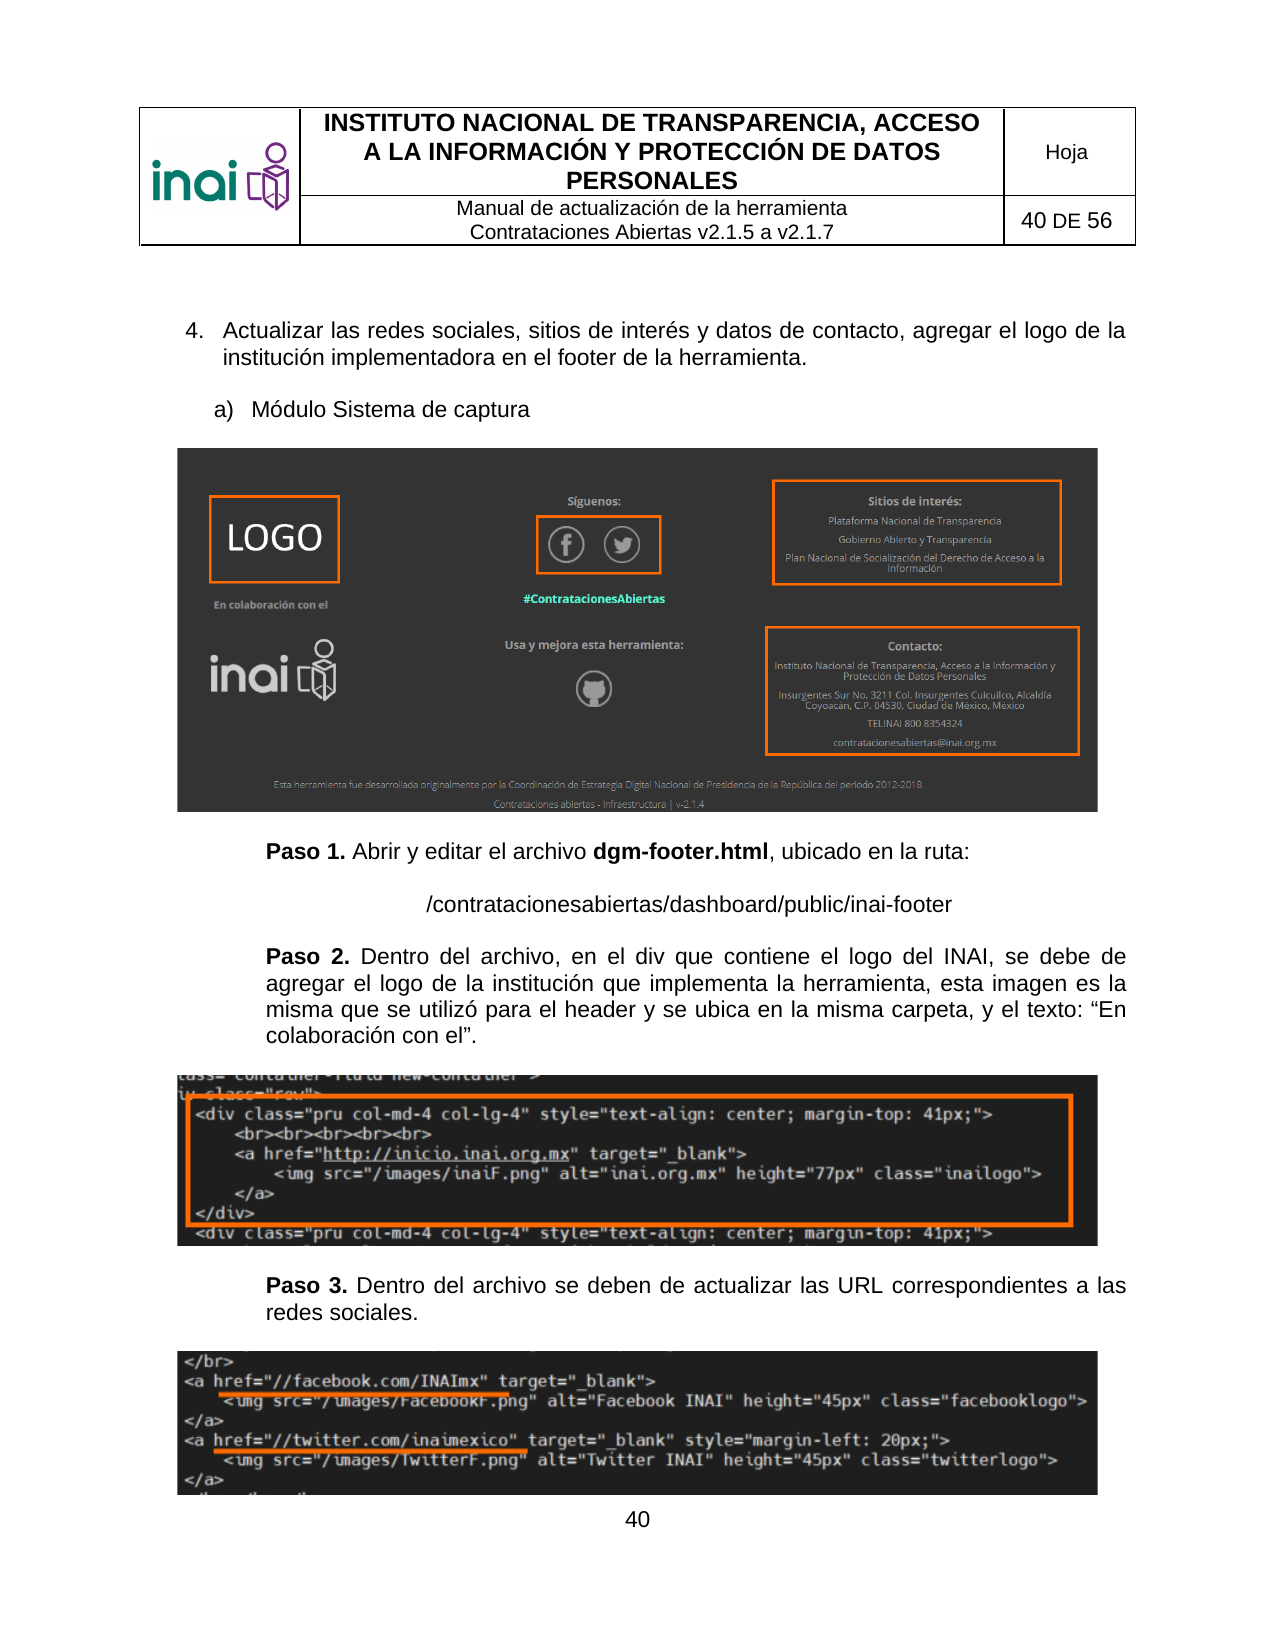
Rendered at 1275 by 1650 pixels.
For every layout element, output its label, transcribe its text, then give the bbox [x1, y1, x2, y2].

text Paso 2. Dentro del archivo, en el div que contiene el logo del INAI, se debe de agregar el logo de la institución que implementa la herramienta, esta imagen es la misma que se utilizó para el header y se ubica en la misma carpeta, y el texto: “En colaboración con el”. [266, 943, 1127, 1049]
picture [150, 141, 294, 212]
picture [177, 448, 1098, 812]
text /contratacionesabiertas/dashboard/public/inai-footer [251, 891, 1127, 917]
text Paso 1. Abrir y editar el archivo dgm-footer.html, ubicado en la ruta: [266, 838, 1127, 864]
picture [177, 1351, 1098, 1495]
list Actualizar las redes sociales, sitios de interés y datos de contacto, agregar el logo de la institución implementadora en el footer de la herramienta. [185, 317, 1127, 370]
list Módulo Sistema de captura [213, 396, 1127, 423]
picture [177, 1075, 1098, 1246]
text Paso 3. Dentro del archivo se deben de actualizar las URL correspondientes a las redes sociales. [266, 1272, 1127, 1325]
